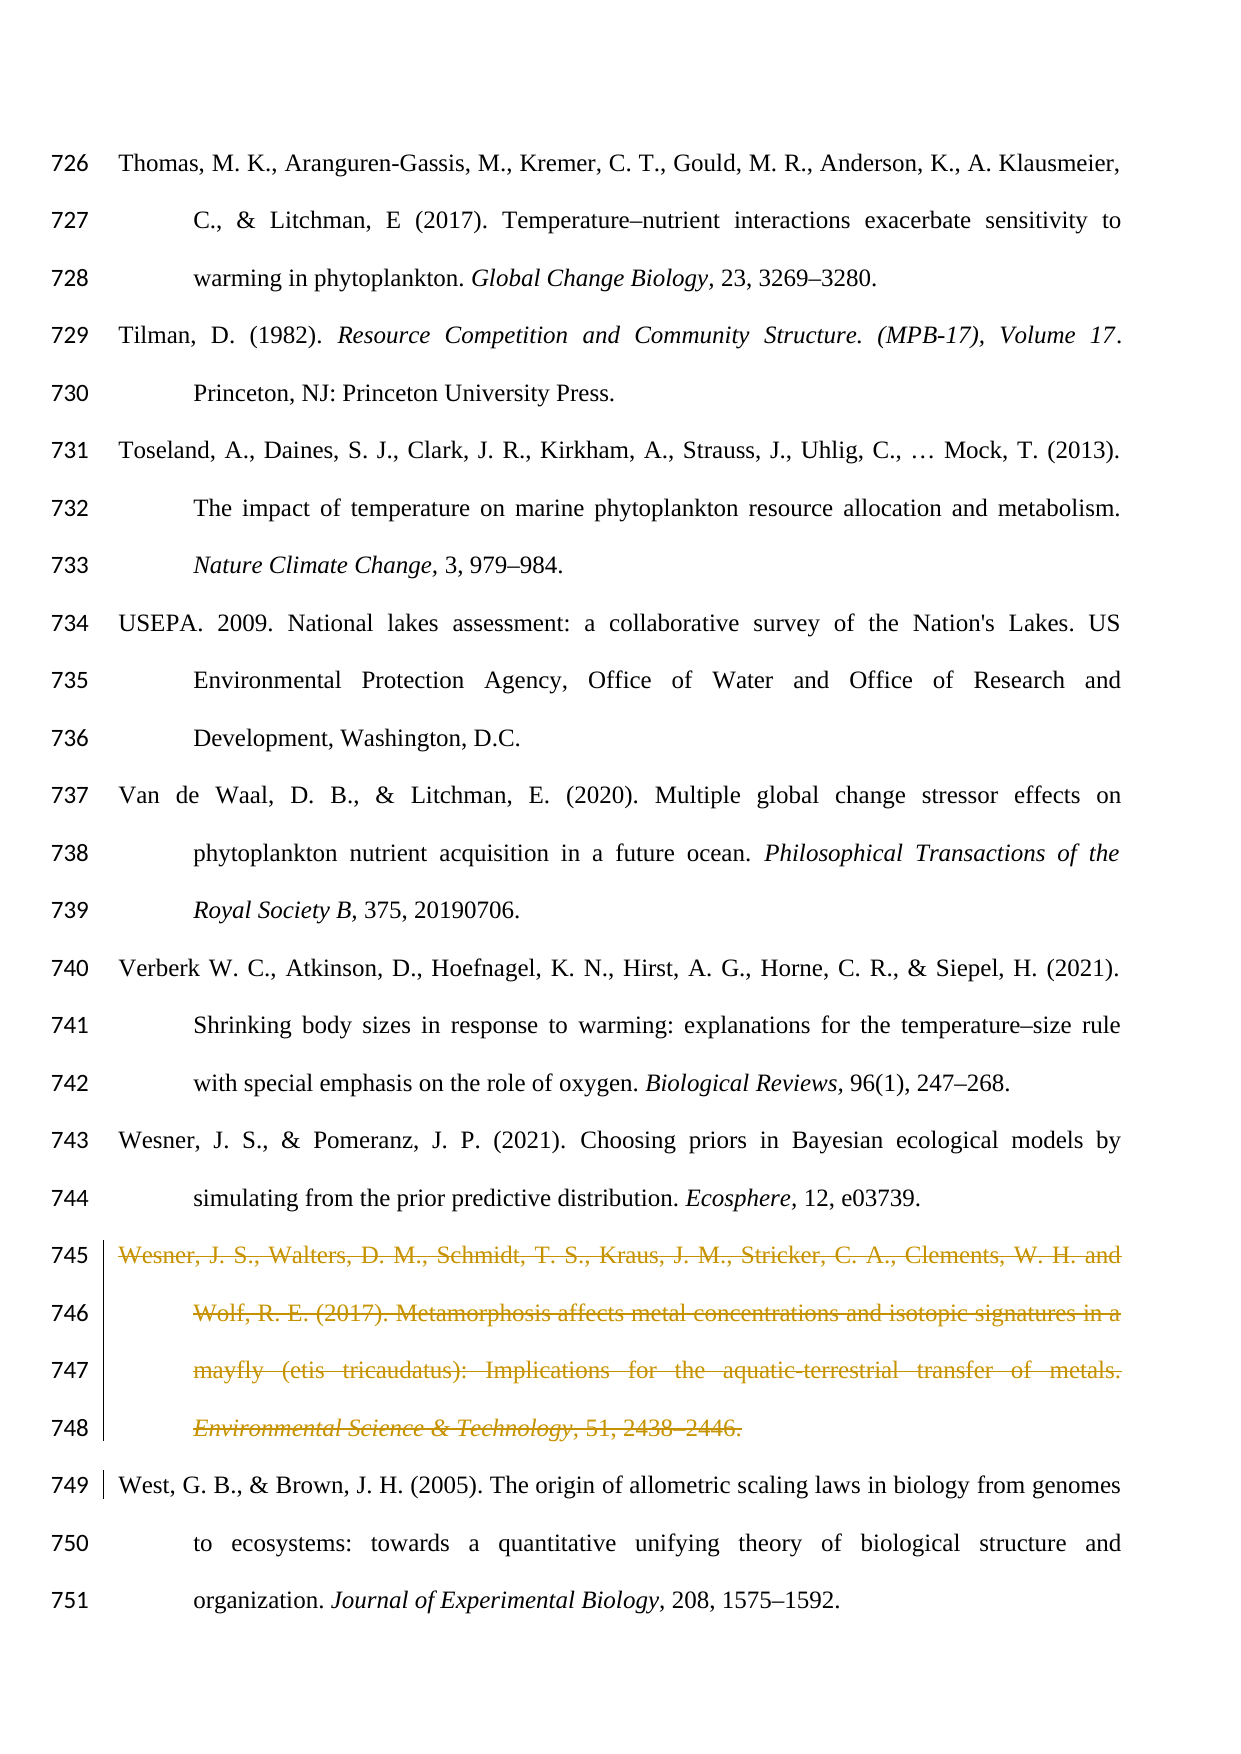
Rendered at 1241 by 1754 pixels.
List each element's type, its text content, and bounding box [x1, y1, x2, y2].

text Tilman, D. (1982). Resource Competition and Community Structure. (MPB-17), Volume 17. Princeton, NJ: Princeton University Press. [118, 320, 1122, 406]
text Toseland, A., Daines, S. J., Clark, J. R., Kirkham, A., Strauss, J., Uhlig, C., … Mock, T. (2013). The impact of temperature on marine phytoplankton resource allocation and metabolism. Nature Climate Change, 3, 979–984. [118, 435, 1122, 579]
text USEPA. 2009. National lakes assessment: a collaborative survey of the Nation's Lakes. US Environmental Protection Agency, Office of Water and Office of Research and Development, Washington, D.C. [118, 608, 1122, 751]
text Thomas, M. K., Aranguren‐Gassis, M., Kremer, C. T., Gould, M. R., Anderson, K., A. Klausmeier, C., & Litchman, E (2017). Temperature–nutrient interactions exacerbate sensitivity to warming in phytoplankton. Global Change Biology, 23, 3269–3280. [118, 148, 1122, 291]
text Verberk W. C., Atkinson, D., Hoefnagel, K. N., Hirst, A. G., Horne, C. R., & Siepel, H. (2021). Shrinking body sizes in response to warming: explanations for the temperature–size rule with special emphasis on the role of oxygen. Biological Reviews, 96(1), 247–268. [118, 953, 1122, 1096]
text Wesner, J. S., & Pomeranz, J. P. (2021). Choosing priors in Bayesian ecological models by simulating from the prior predictive distribution. Ecosphere, 12, e03739. [118, 1125, 1122, 1211]
text Van de Waal, D. B., & Litchman, E. (2020). Multiple global change stressor effects on phytoplankton nutrient acquisition in a future ocean. Philosophical Transactions of the Royal Society B, 375, 20190706. [118, 780, 1122, 924]
text West, G. B., & Brown, J. H. (2005). The origin of allometric scaling laws in biology from genomes to ecosystems: towards a quantitative unifying theory of biological structure and organization. Journal of Experimental Biology, 208, 1575–1592. [118, 1499, 1122, 1614]
